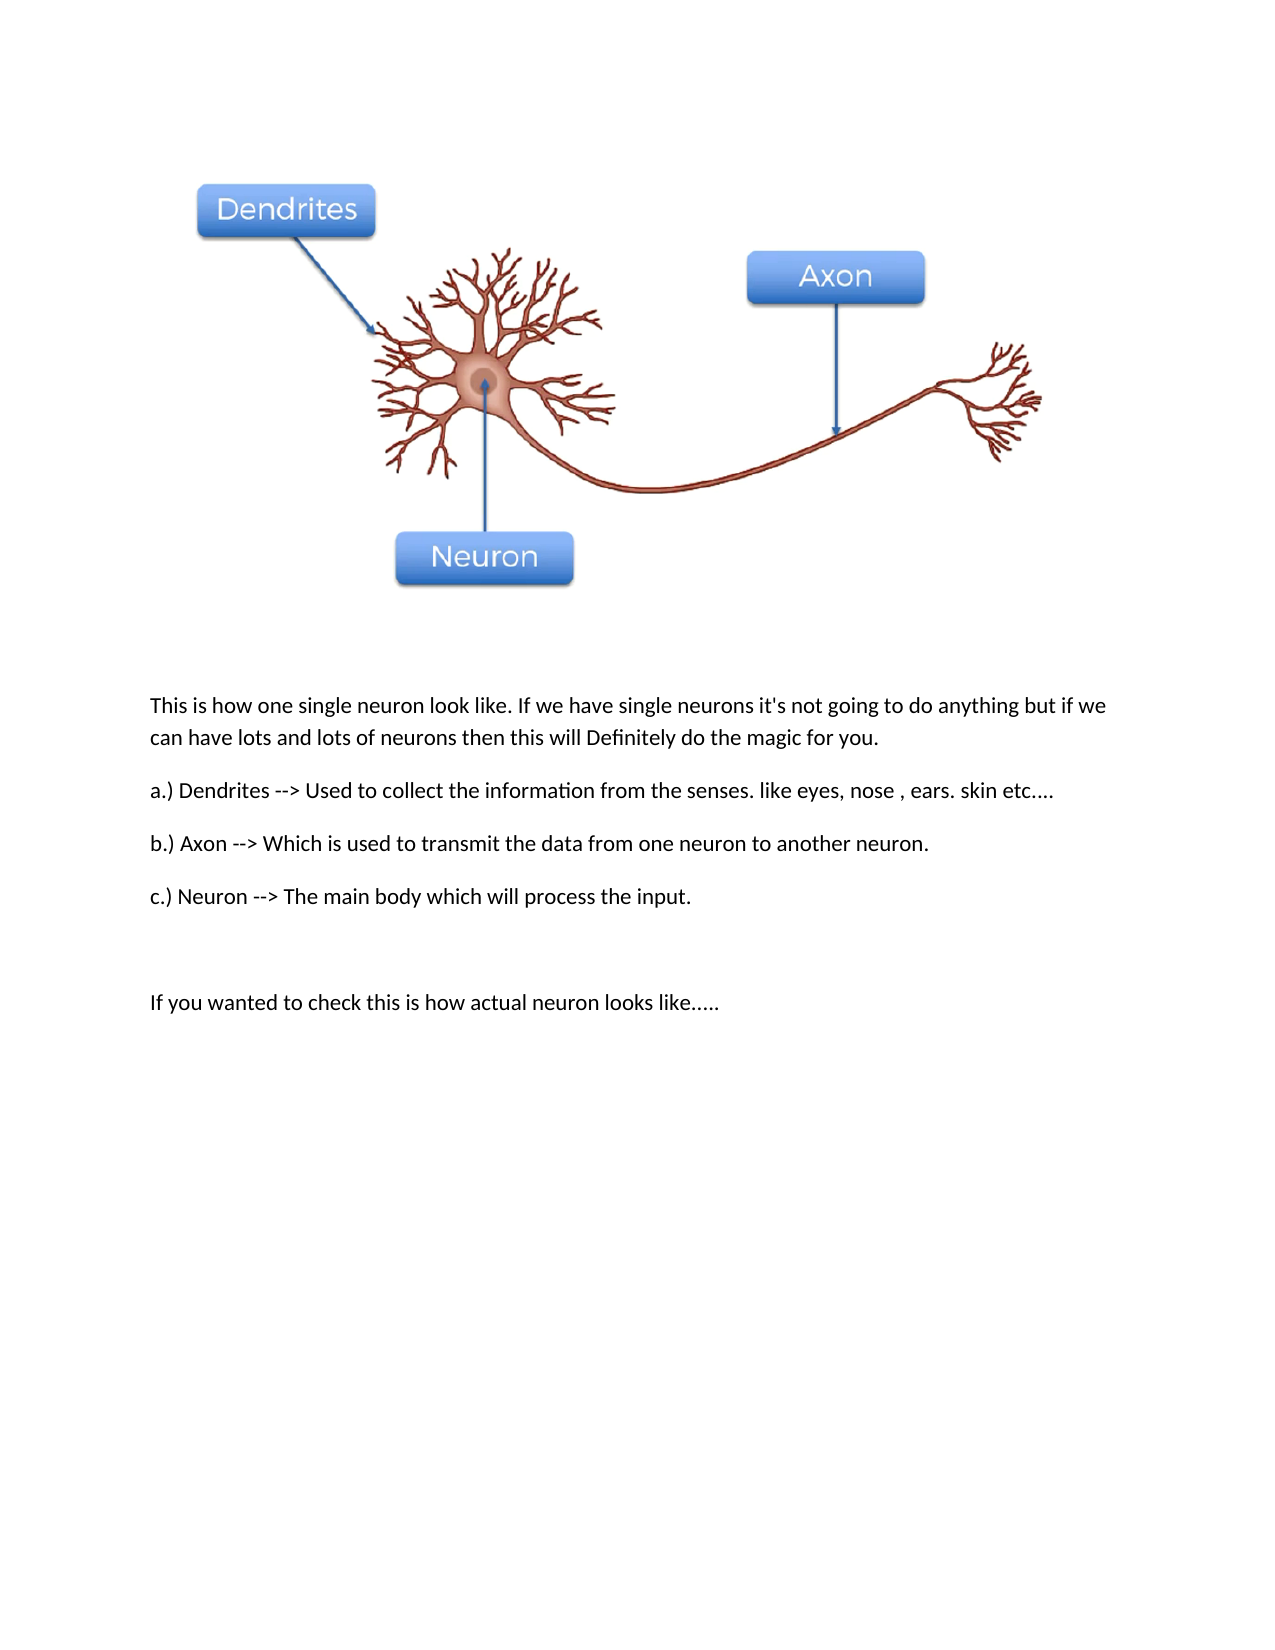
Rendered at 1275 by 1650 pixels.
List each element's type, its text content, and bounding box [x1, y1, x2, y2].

text This is how one single neuron look like. If we have single neurons it's not going to do anything but if we can have lots and lots of neurons then this will Definitely do the magic for you. [150, 691, 1125, 751]
picture [150, 150, 1125, 613]
text c.) Neuron --> The main body which will process the input. [150, 882, 1125, 910]
text If you wanted to check this is how actual neuron looks like..... [150, 988, 1125, 1016]
text b.) Axon --> Which is used to transmit the data from one neuron to another neuron. [150, 829, 1125, 857]
text a.) Dendrites --> Used to collect the information from the senses. like eyes, nose , ears. skin etc.... [150, 776, 1125, 804]
